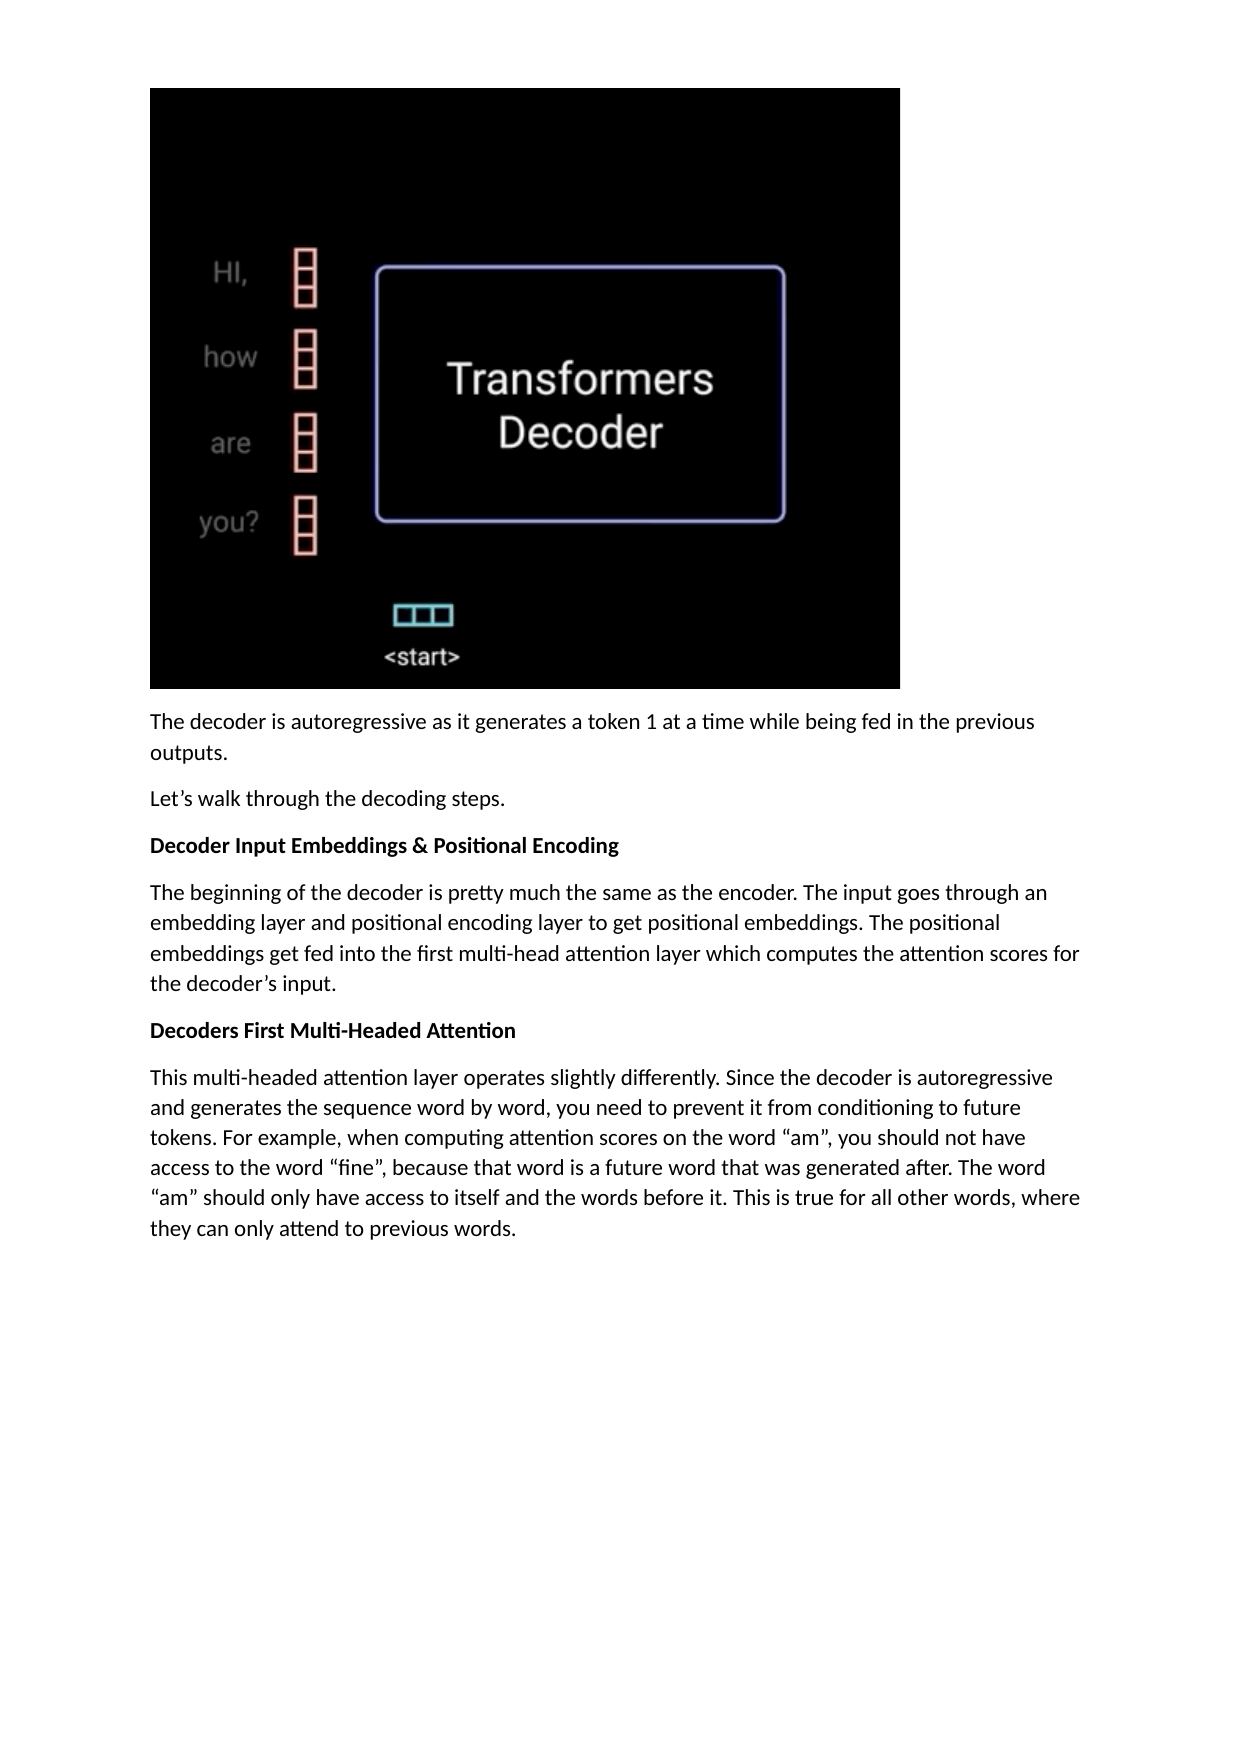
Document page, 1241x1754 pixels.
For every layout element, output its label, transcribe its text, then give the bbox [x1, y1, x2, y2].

text This multi-headed attention layer operates slightly differently. Since the decoder is autoregressive and generates the sequence word by word, you need to prevent it from conditioning to future tokens. For example, when computing attention scores on the word “am”, you should not have access to the word “fine”, because that word is a future word that was generated after. The word “am” should only have access to itself and the words before it. This is true for all other words, where they can only attend to previous words. [150, 1063, 1090, 1242]
text Let’s walk through the decoding steps. [150, 784, 1090, 813]
text The decoder is autoregressive as it generates a token 1 at a time while being fed in the previous outputs. [150, 707, 1090, 766]
picture [150, 88, 901, 689]
text Decoders First Multi-Headed Attention [150, 1016, 1090, 1044]
text The beginning of the decoder is pretty much the same as the encoder. The input goes through an embedding layer and positional encoding layer to get positional embeddings. The positional embeddings get fed into the first multi-head attention layer which computes the attention scores for the decoder’s input. [150, 878, 1090, 997]
text Decoder Input Embeddings & Positional Encoding [150, 831, 1090, 859]
